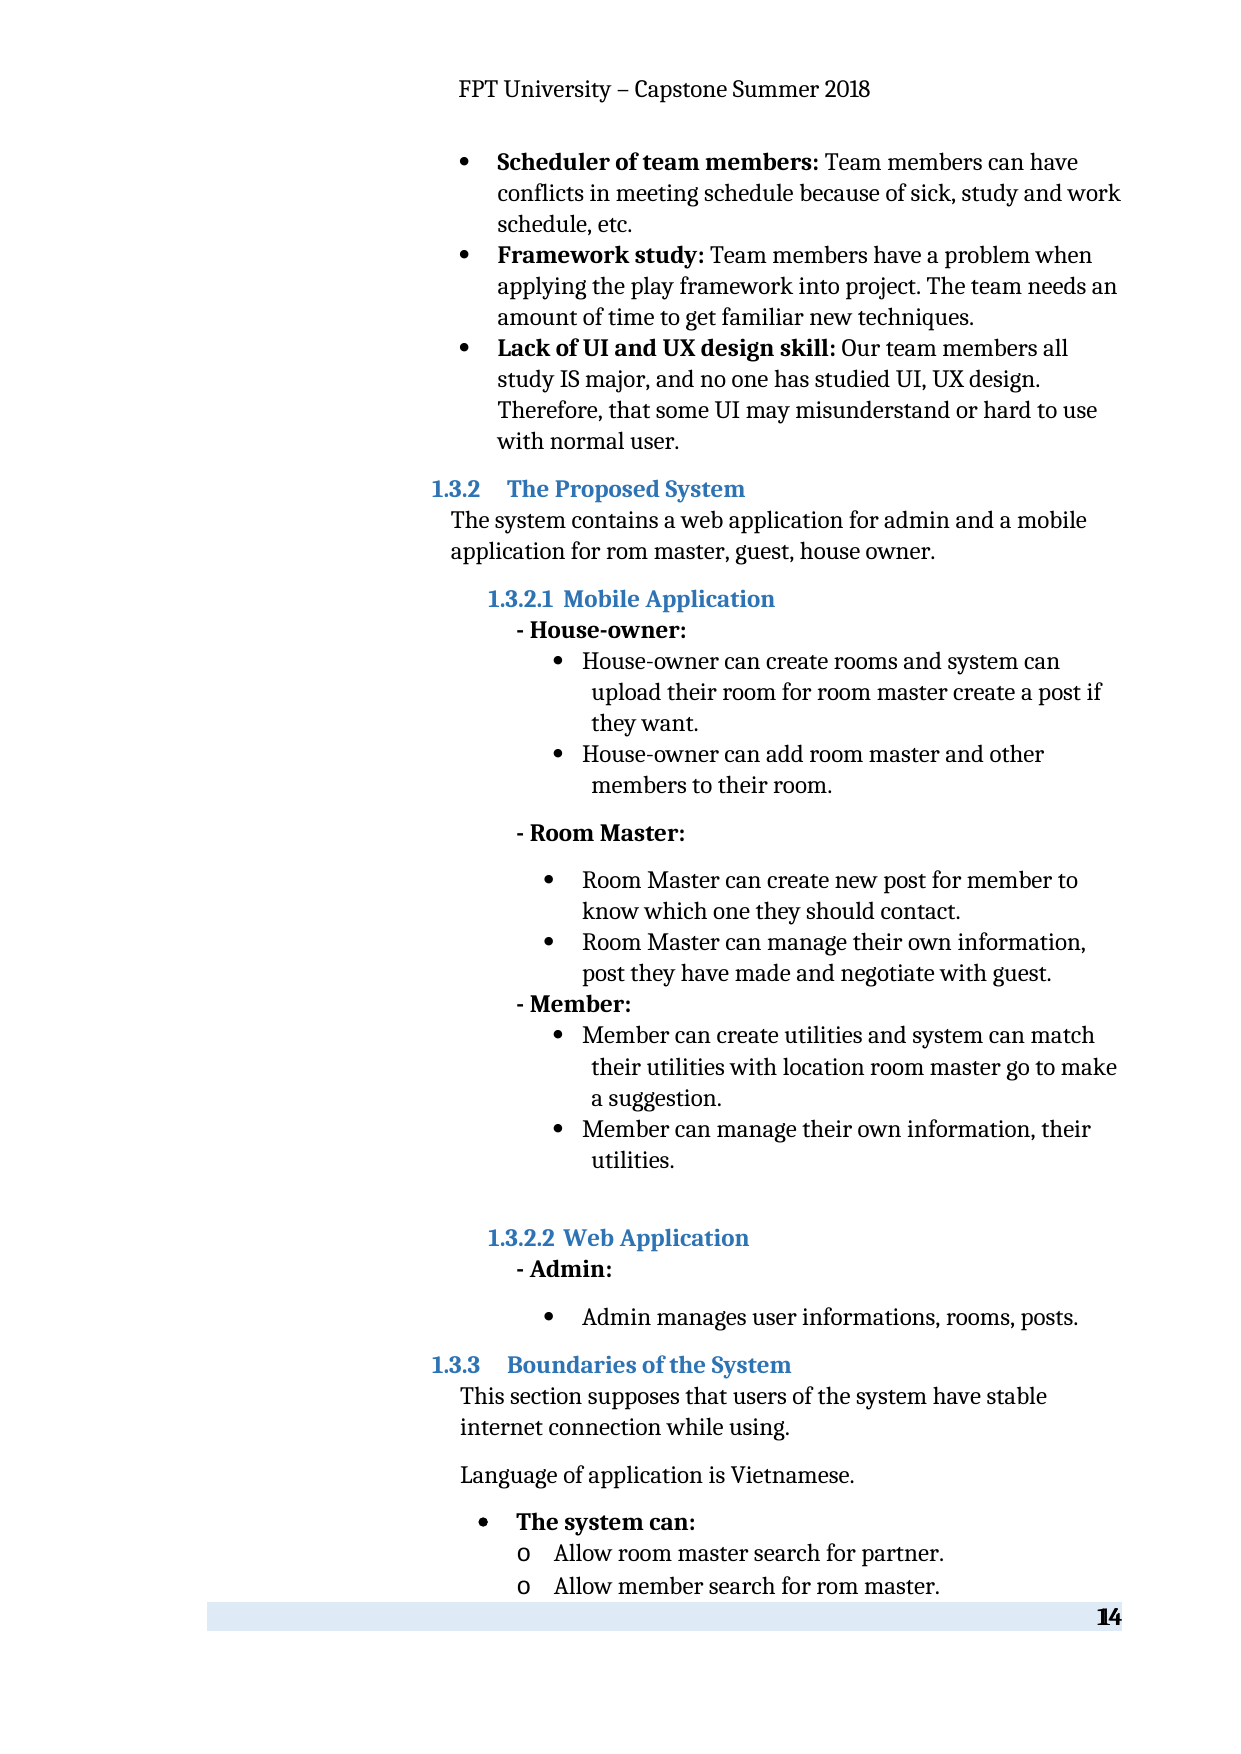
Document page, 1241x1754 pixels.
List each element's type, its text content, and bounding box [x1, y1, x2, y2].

subtitle The Proposed System [432, 475, 1122, 503]
list Room Master can manage their own information, post they have made and negotiate with guest. [544, 928, 1122, 988]
list Admin manages user informations, rooms, posts. [544, 1303, 1122, 1332]
text - Admin: [516, 1255, 1122, 1284]
subtitle Mobile Application [488, 584, 1122, 613]
list Scheduler of team members: Team members can have conflicts in meeting schedule because of sick, study and work schedule, etc. [460, 148, 1122, 238]
list Lack of UI and UX design skill: Our team members all study IS major, and no one has studied UI, UX design. Therefore, that some UI may misunderstand or hard to use with normal user. [460, 334, 1122, 456]
list Member can manage their own information, their utilities. [554, 1114, 1122, 1174]
list Framework study: Team members have a problem when applying the play framework into project. The team needs an amount of time to get familiar new techniques. [460, 241, 1122, 332]
text The system contains a web application for admin and a mobile application for rom master, guest, house owner. [451, 506, 1122, 566]
list House-owner can create rooms and system can upload their room for room master create a post if they want. [554, 647, 1122, 737]
list - House-owner: [516, 616, 1122, 644]
list Allow room master search for partner. [516, 1539, 1122, 1569]
text - Room Master: [516, 818, 1122, 847]
list Room Master can create new post for member to know which one they should contact. [544, 866, 1122, 926]
text This section supposes that users of the system have stable internet connection while using. [460, 1382, 1122, 1442]
text Language of application is Vietnamese. [460, 1461, 1122, 1489]
subtitle Web Application [488, 1224, 1122, 1253]
list House-owner can add room master and other members to their room. [554, 740, 1122, 799]
list Member can create utilities and system can match their utilities with location room master go to make a suggestion. [554, 1021, 1122, 1112]
list The system can: [479, 1508, 1122, 1537]
subtitle Boundaries of the System [432, 1351, 1122, 1379]
list Allow member search for rom master. [516, 1572, 1122, 1602]
list - Member: [516, 990, 1122, 1019]
